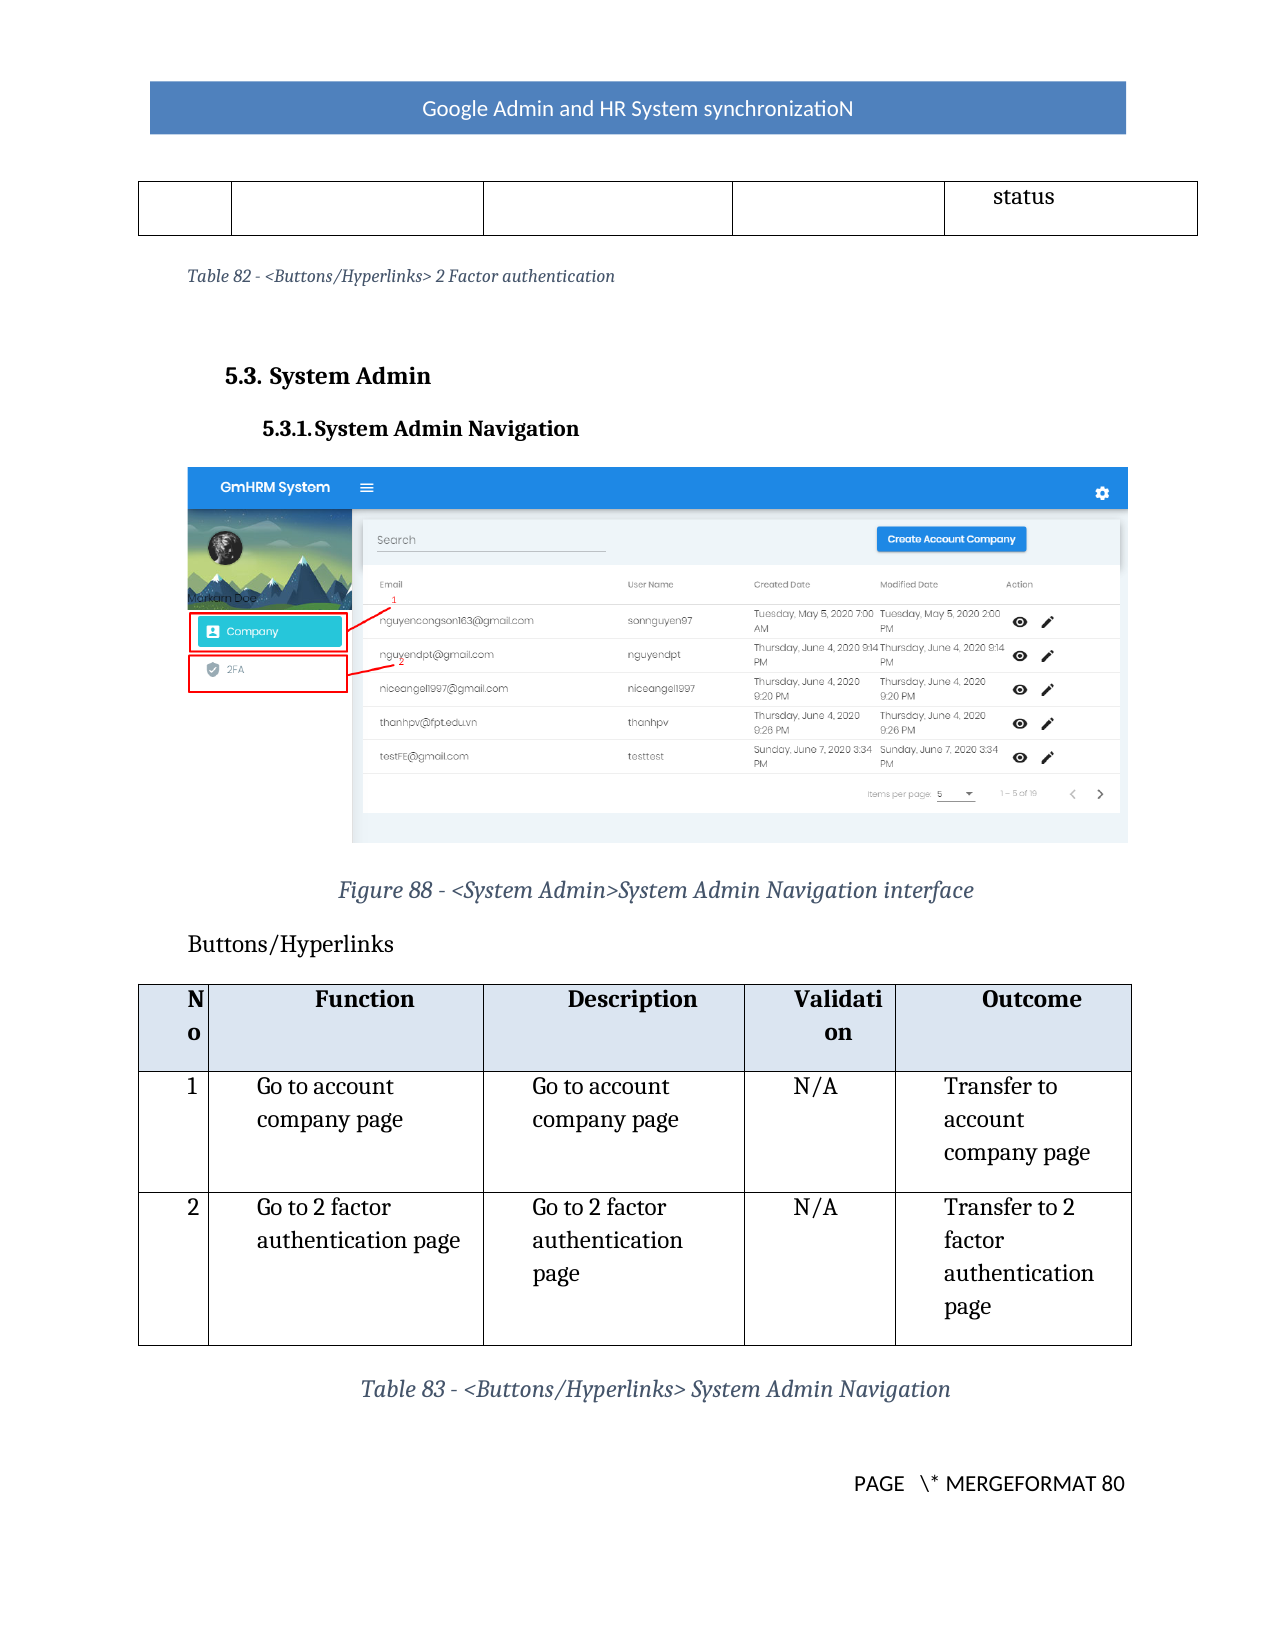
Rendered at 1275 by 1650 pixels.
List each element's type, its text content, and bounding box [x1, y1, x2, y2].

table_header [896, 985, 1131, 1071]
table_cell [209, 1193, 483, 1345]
text Buttons/Hyperlinks [187, 930, 1125, 958]
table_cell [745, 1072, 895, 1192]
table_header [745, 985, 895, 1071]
subtitle System Admin [225, 362, 1125, 391]
text Figure 88 - <System Admin>System Admin Navigation interface [187, 876, 1125, 904]
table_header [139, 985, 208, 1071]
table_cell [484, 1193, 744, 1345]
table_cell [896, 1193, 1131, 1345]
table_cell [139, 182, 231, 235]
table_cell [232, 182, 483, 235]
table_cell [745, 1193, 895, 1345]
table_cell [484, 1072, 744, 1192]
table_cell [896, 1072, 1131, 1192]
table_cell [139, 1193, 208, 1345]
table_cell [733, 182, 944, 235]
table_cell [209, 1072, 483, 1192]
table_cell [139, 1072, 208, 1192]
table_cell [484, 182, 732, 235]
picture [187, 467, 1128, 843]
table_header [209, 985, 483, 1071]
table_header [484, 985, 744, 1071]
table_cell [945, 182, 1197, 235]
subtitle System Admin Navigation [262, 416, 1125, 442]
